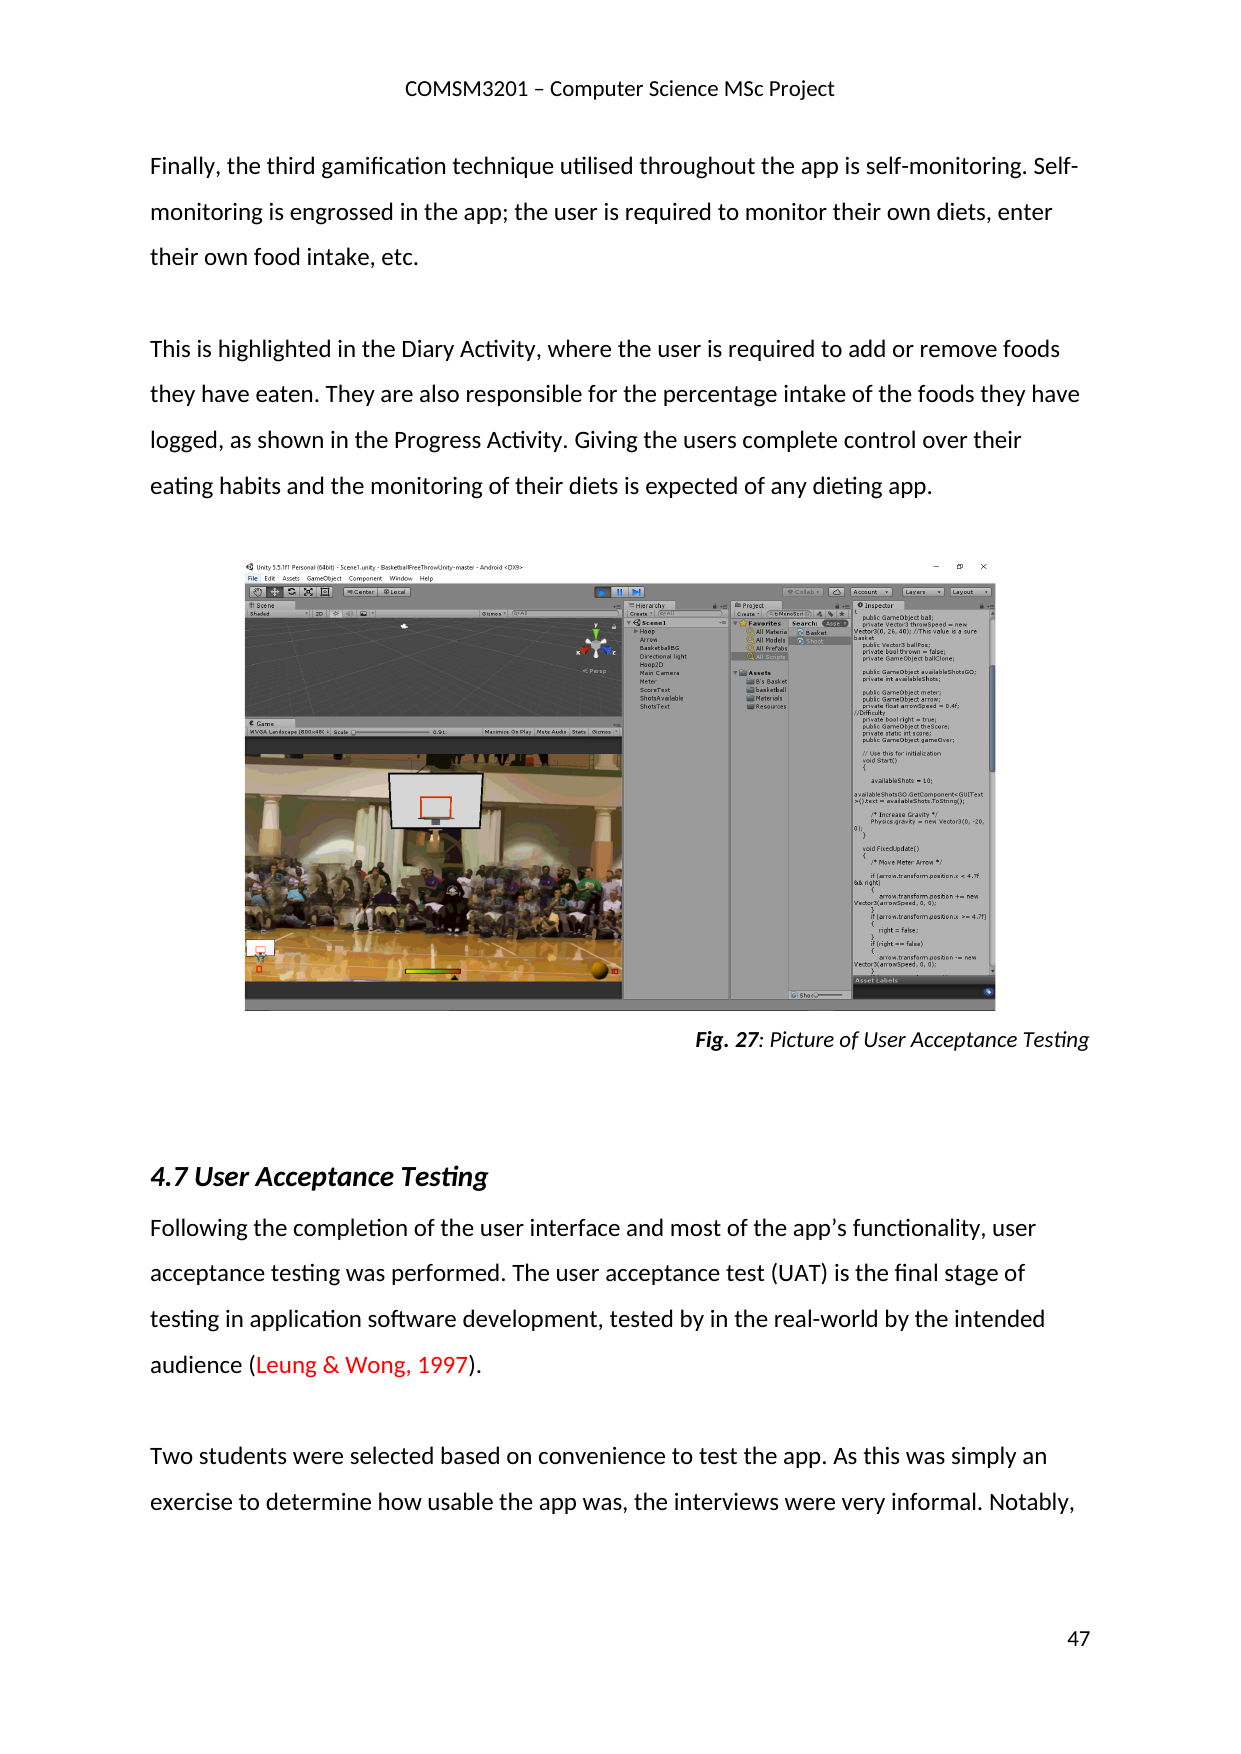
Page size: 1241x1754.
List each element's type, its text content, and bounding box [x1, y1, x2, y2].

text Fig. 27: Picture of User Acceptance Testing [150, 1025, 1090, 1053]
text 4.7 User Acceptance Testing [150, 1158, 1090, 1194]
text Following the completion of the user interface and most of the app’s functionality, user acceptance testing was performed. The user acceptance test (UAT) is the final stage of testing in application software development, tested by in the real-world by the intended audience (Leung & Wong, 1997). [150, 1212, 1090, 1379]
text Finally, the third gamification technique utilised throughout the app is self-monitoring. Self-monitoring is engrossed in the app; the user is required to monitor their own diets, enter their own food intake, etc. [150, 150, 1090, 272]
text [150, 1440, 1090, 1517]
picture [244, 561, 996, 1011]
text This is highlighted in the Diary Activity, where the user is required to add or remove foods they have eaten. They are also responsible for the percentage intake of the foods they have logged, as shown in the Progress Activity. Giving the users complete control over their eating habits and the monitoring of their diets is expected of any dieting app. [150, 333, 1090, 501]
